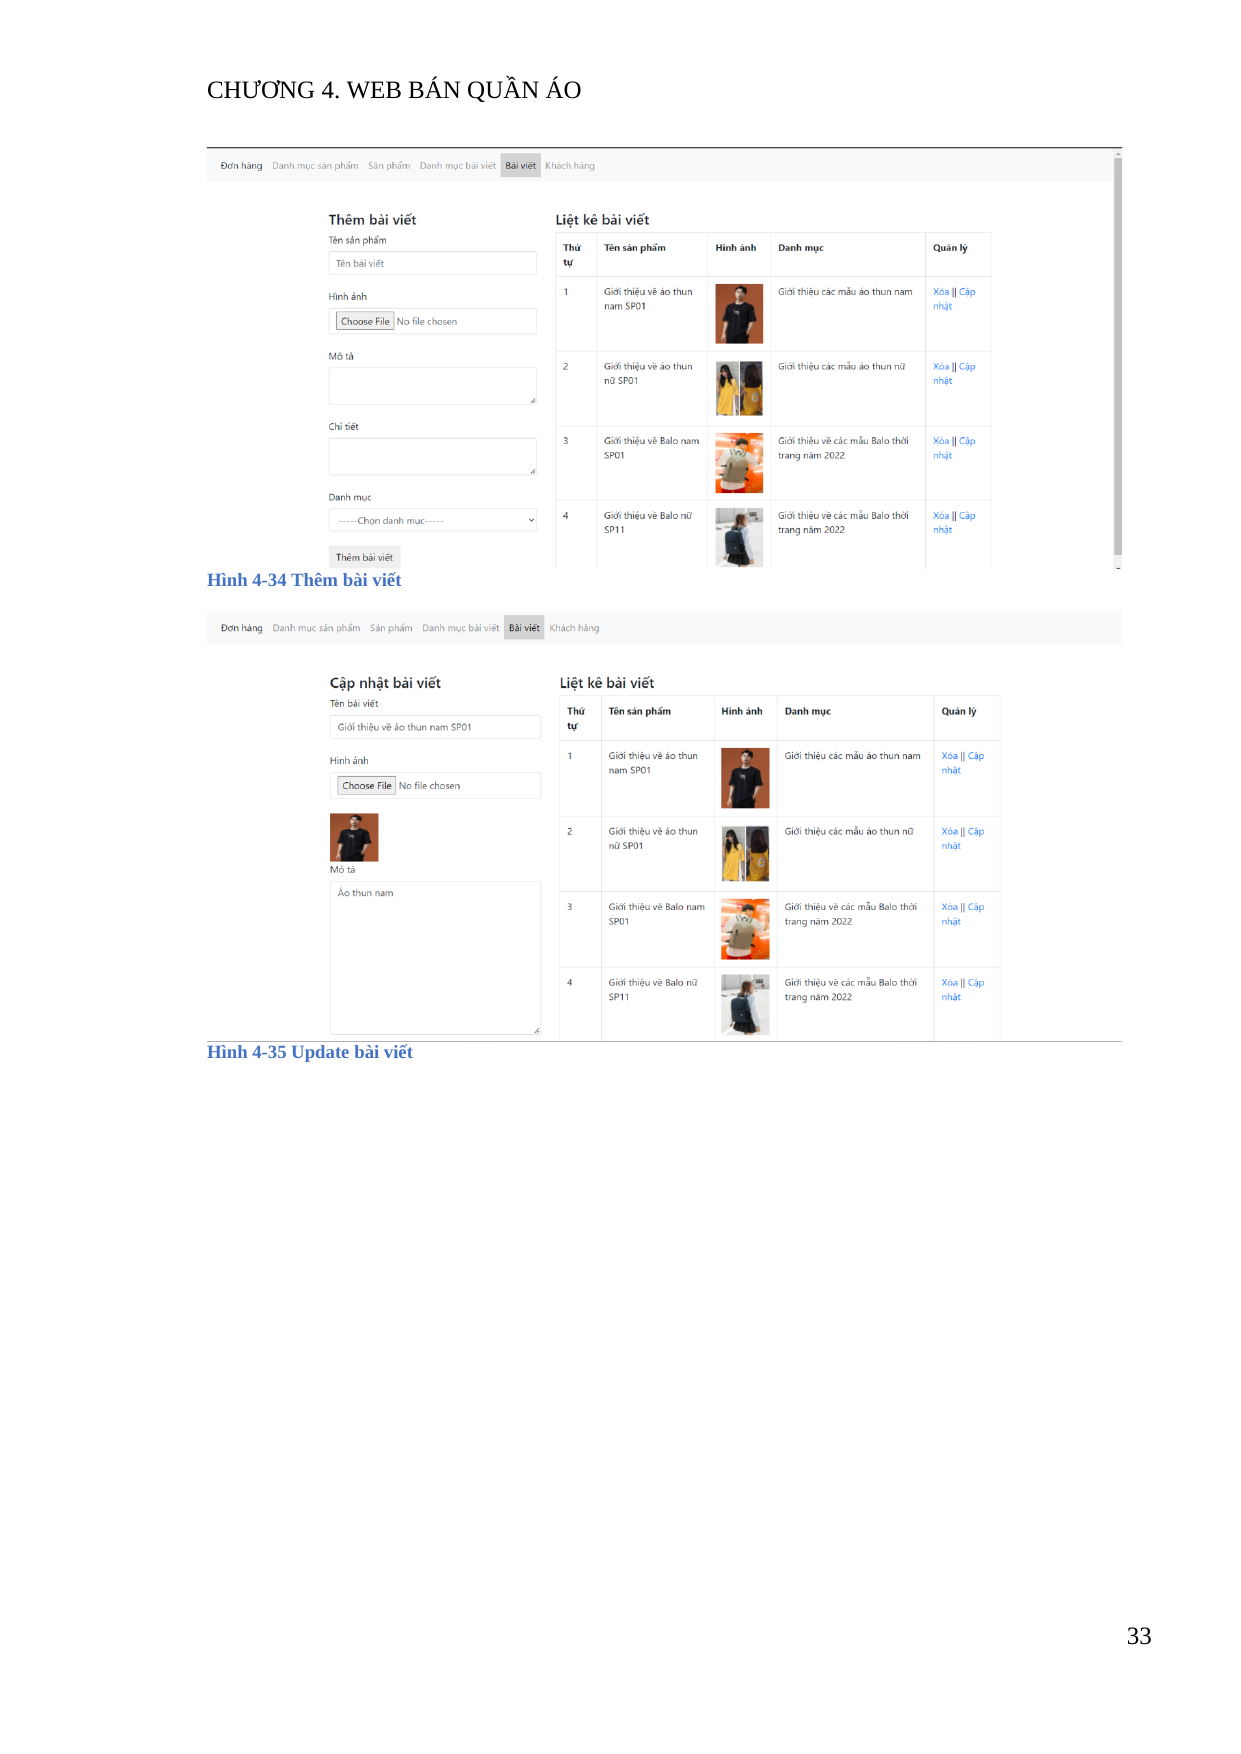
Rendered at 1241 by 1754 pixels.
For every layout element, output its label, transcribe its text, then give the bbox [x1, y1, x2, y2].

picture [206, 147, 1123, 569]
picture [206, 611, 1123, 1042]
